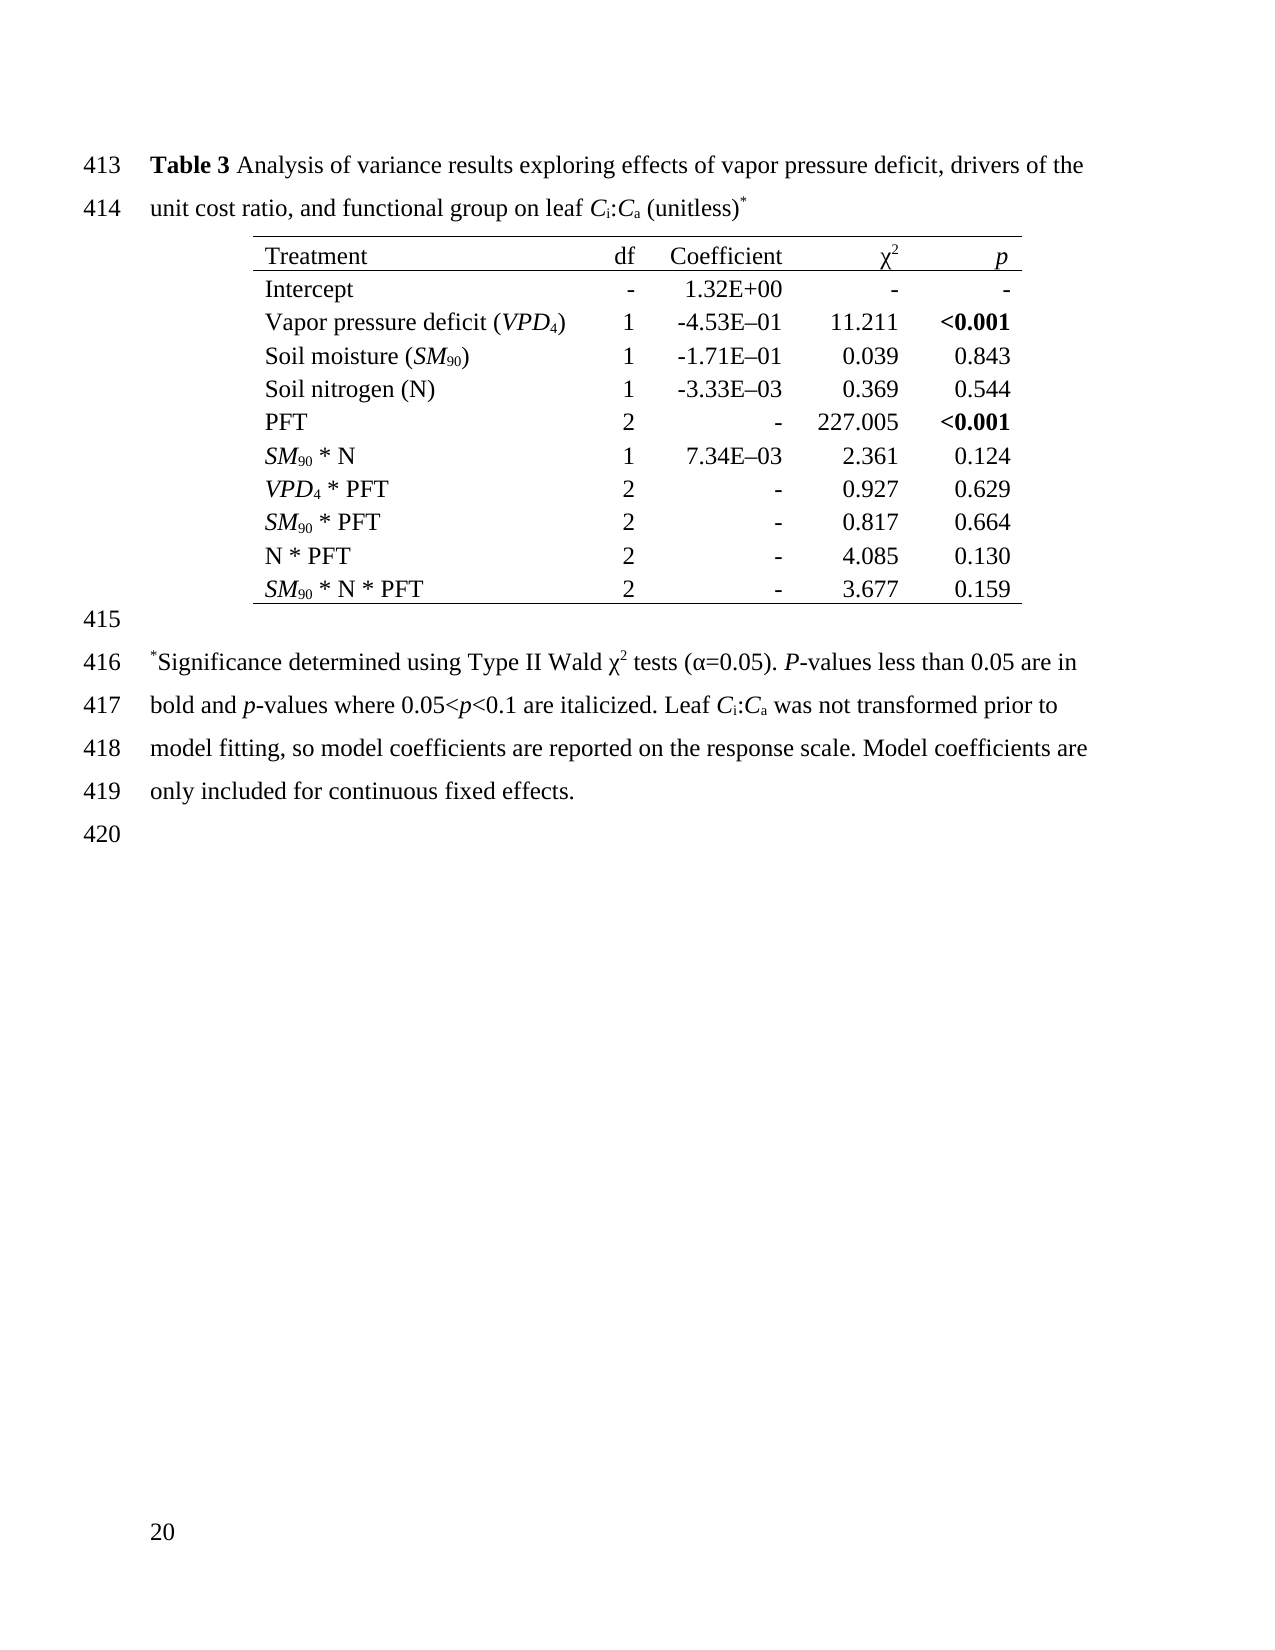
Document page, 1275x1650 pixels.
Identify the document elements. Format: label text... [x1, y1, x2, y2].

table_cell - [646, 570, 793, 603]
text Table 3 Analysis of variance results exploring effects of vapor pressure deficit, drivers of the unit cost ratio, and functional group on leaf Ci:Ca (unitless)* [150, 150, 1125, 222]
table_cell 1.32E+00 [646, 271, 793, 303]
table_cell 0.544 [910, 370, 1022, 403]
table_cell 7.34E–03 [646, 436, 793, 469]
table_cell <0.001 [910, 403, 1022, 436]
table_cell - [646, 503, 793, 536]
table_cell 2 [590, 403, 646, 436]
table_cell - [590, 271, 646, 303]
table_cell 0.159 [910, 570, 1022, 603]
table_cell 0.629 [910, 470, 1022, 503]
table_cell Vapor pressure deficit (VPD4) [253, 303, 590, 336]
table_cell 0.369 [794, 370, 910, 403]
table_cell 1 [590, 370, 646, 403]
table_cell 2 [590, 470, 646, 503]
table_cell - [910, 271, 1022, 303]
table_cell 3.677 [794, 570, 910, 603]
table_cell -1.71E–01 [646, 336, 793, 369]
table_cell 2.361 [794, 436, 910, 469]
table_cell - [646, 536, 793, 569]
table_cell VPD4 * PFT [253, 470, 590, 503]
table_cell -4.53E–01 [646, 303, 793, 336]
table_cell 1 [590, 303, 646, 336]
table_cell - [646, 403, 793, 436]
table_cell 0.039 [794, 336, 910, 369]
table_cell 11.211 [794, 303, 910, 336]
table_cell 1 [590, 336, 646, 369]
table_cell 2 [590, 536, 646, 569]
table_cell 4.085 [794, 536, 910, 569]
table_header Coefficient [646, 237, 793, 269]
table_cell - [646, 470, 793, 503]
table_cell SM90 * N [253, 436, 590, 469]
table_cell SM90 * N * PFT [253, 570, 590, 603]
table_cell SM90 * PFT [253, 503, 590, 536]
table_cell 0.927 [794, 470, 910, 503]
table_cell 0.817 [794, 503, 910, 536]
table_cell 0.124 [910, 436, 1022, 469]
table_cell 1 [590, 436, 646, 469]
table_cell <0.001 [910, 303, 1022, 336]
table_cell Soil nitrogen (N) [253, 370, 590, 403]
table_header χ2 [794, 237, 910, 269]
table_cell 2 [590, 503, 646, 536]
table_cell 0.130 [910, 536, 1022, 569]
table_cell 227.005 [794, 403, 910, 436]
table_header df [590, 237, 646, 269]
table_cell Soil moisture (SM90) [253, 336, 590, 369]
table_cell PFT [253, 403, 590, 436]
table_cell 0.664 [910, 503, 1022, 536]
table_cell Intercept [253, 271, 590, 303]
table_cell 2 [590, 570, 646, 603]
table_cell 0.843 [910, 336, 1022, 369]
table_cell -3.33E–03 [646, 370, 793, 403]
text *Significance determined using Type II Wald χ2 tests (α=0.05). P-values less than 0.05 are in bold and p-values where 0.05<p<0.1 are italicized. Leaf Ci:Ca was not transformed prior to model fitting, so model coefficients are reported on the response scale. Model coefficients are only included for continuous fixed effects. [150, 647, 1125, 805]
table_header p [910, 237, 1022, 269]
table_cell N * PFT [253, 536, 590, 569]
table_header Treatment [253, 237, 590, 269]
table_cell - [794, 271, 910, 303]
